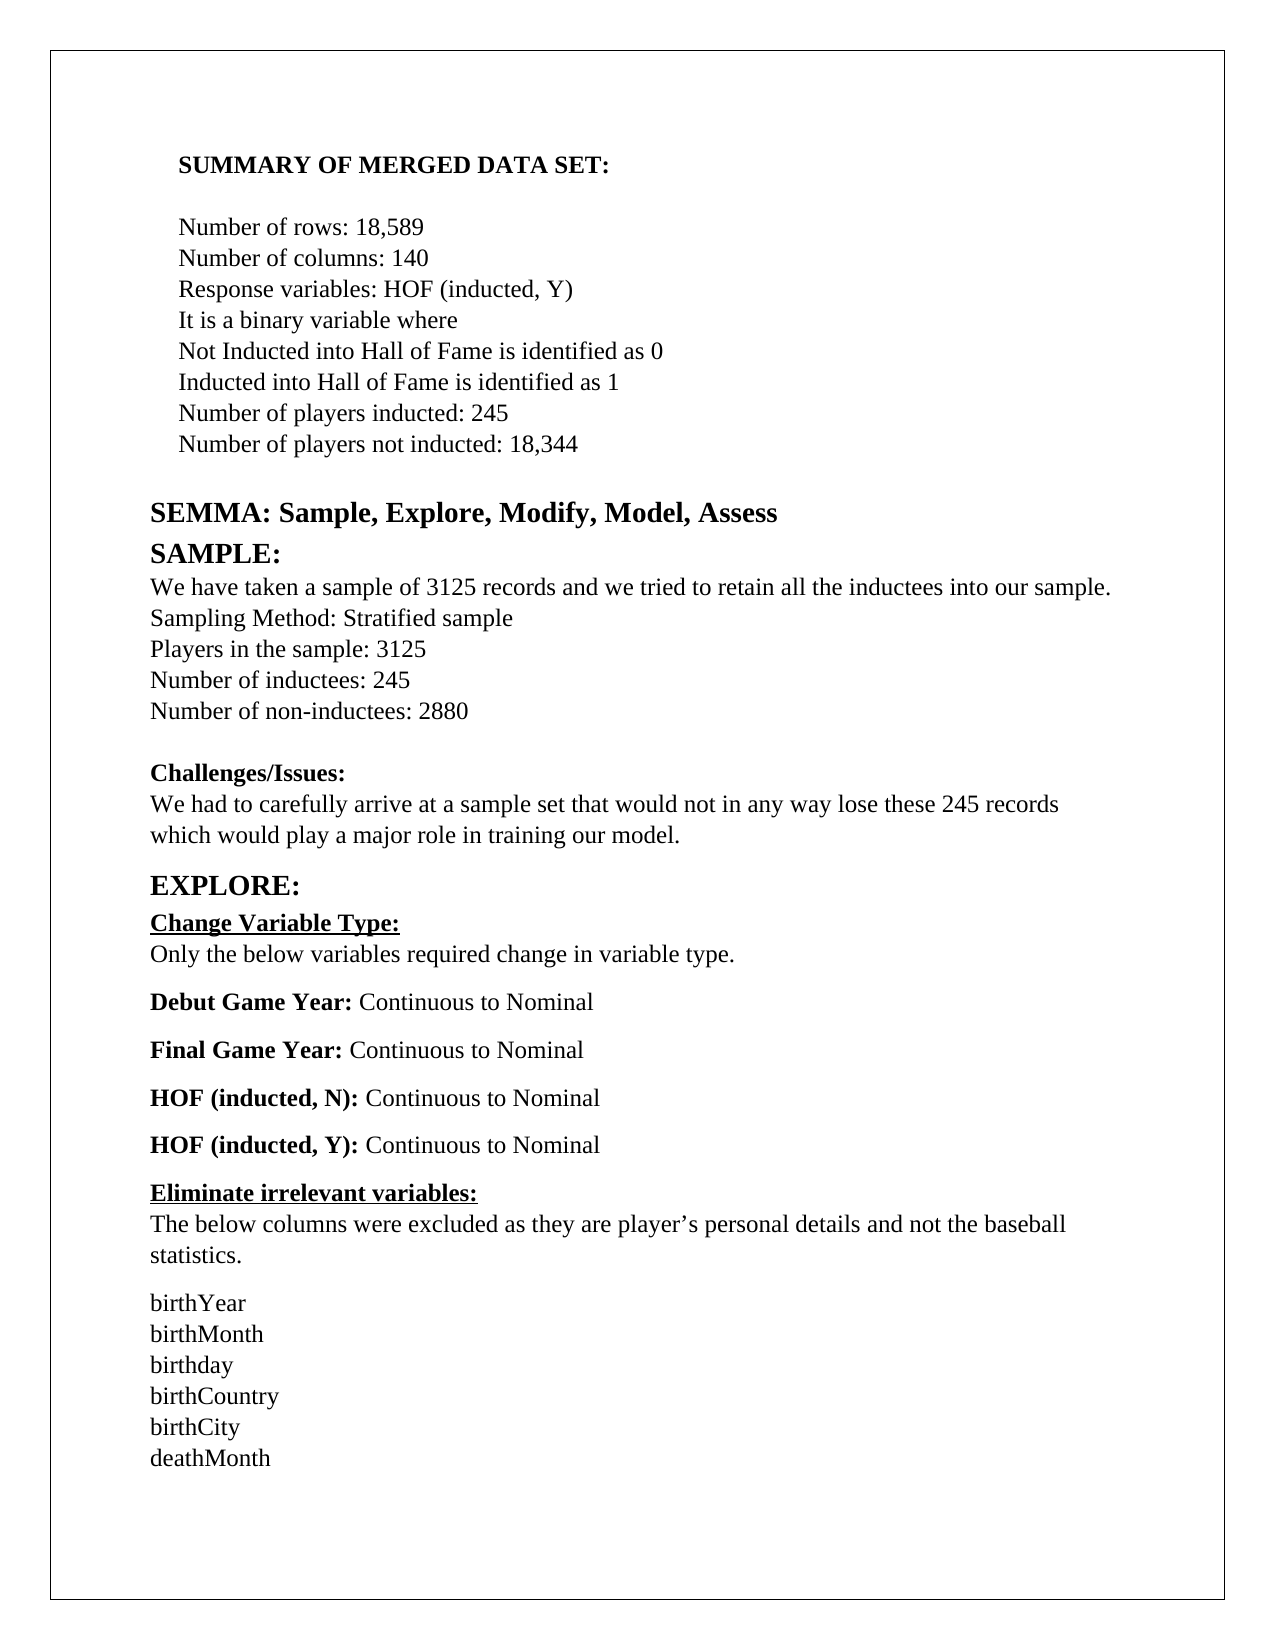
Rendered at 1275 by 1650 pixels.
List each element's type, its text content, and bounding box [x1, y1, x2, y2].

text HOF (inducted, Y): Continuous to Nominal [150, 1130, 1125, 1159]
text Inducted into Hall of Fame is identified as 1 [150, 367, 1125, 396]
text Debut Game Year: Continuous to Nominal [150, 987, 1125, 1016]
subtitle Change Variable Type: [150, 908, 1125, 937]
text Number of players inducted: 245 [150, 398, 1125, 427]
subtitle Eliminate irrelevant variables: [150, 1178, 1125, 1207]
subtitle EXPLORE: [150, 868, 1125, 902]
text Players in the sample: 3125 [150, 634, 1125, 663]
text Number of non-inductees: 2880 [150, 696, 1125, 725]
text Final Game Year: Continuous to Nominal [150, 1035, 1125, 1064]
text deathMonth [150, 1443, 1125, 1472]
list Challenges/Issues: [150, 758, 1125, 787]
text birthCountry [150, 1381, 1125, 1410]
text birthMonth [150, 1319, 1125, 1348]
subtitle SEMMA: Sample, Explore, Modify, Model, Assess [150, 496, 1125, 529]
text HOF (inducted, N): Continuous to Nominal [150, 1083, 1125, 1111]
text Number of rows: 18,589 [150, 212, 1125, 241]
text Sampling Method: Stratified sample [150, 603, 1125, 632]
text Number of inductees: 245 [150, 665, 1125, 694]
text SUMMARY OF MERGED DATA SET: [178, 150, 1125, 179]
text Only the below variables required change in variable type. [150, 939, 1125, 968]
text Response variables: HOF (inducted, Y) [150, 274, 1125, 303]
text birthday [150, 1350, 1125, 1379]
list We had to carefully arrive at a sample set that would not in any way lose these 245 records which would play a major role in training our model. [150, 789, 1125, 849]
text Number of columns: 140 [150, 243, 1125, 272]
text The below columns were excluded as they are player’s personal details and not the baseball statistics. [150, 1209, 1125, 1269]
text birthYear [150, 1288, 1125, 1317]
text Number of players not inducted: 18,344 [150, 429, 1125, 458]
text birthCity [150, 1412, 1125, 1441]
subtitle SAMPLE: [150, 536, 1125, 569]
text Not Inducted into Hall of Fame is identified as 0 [150, 336, 1125, 365]
text We have taken a sample of 3125 records and we tried to retain all the inductees into our sample. [150, 572, 1125, 601]
text It is a binary variable where [150, 305, 1125, 334]
